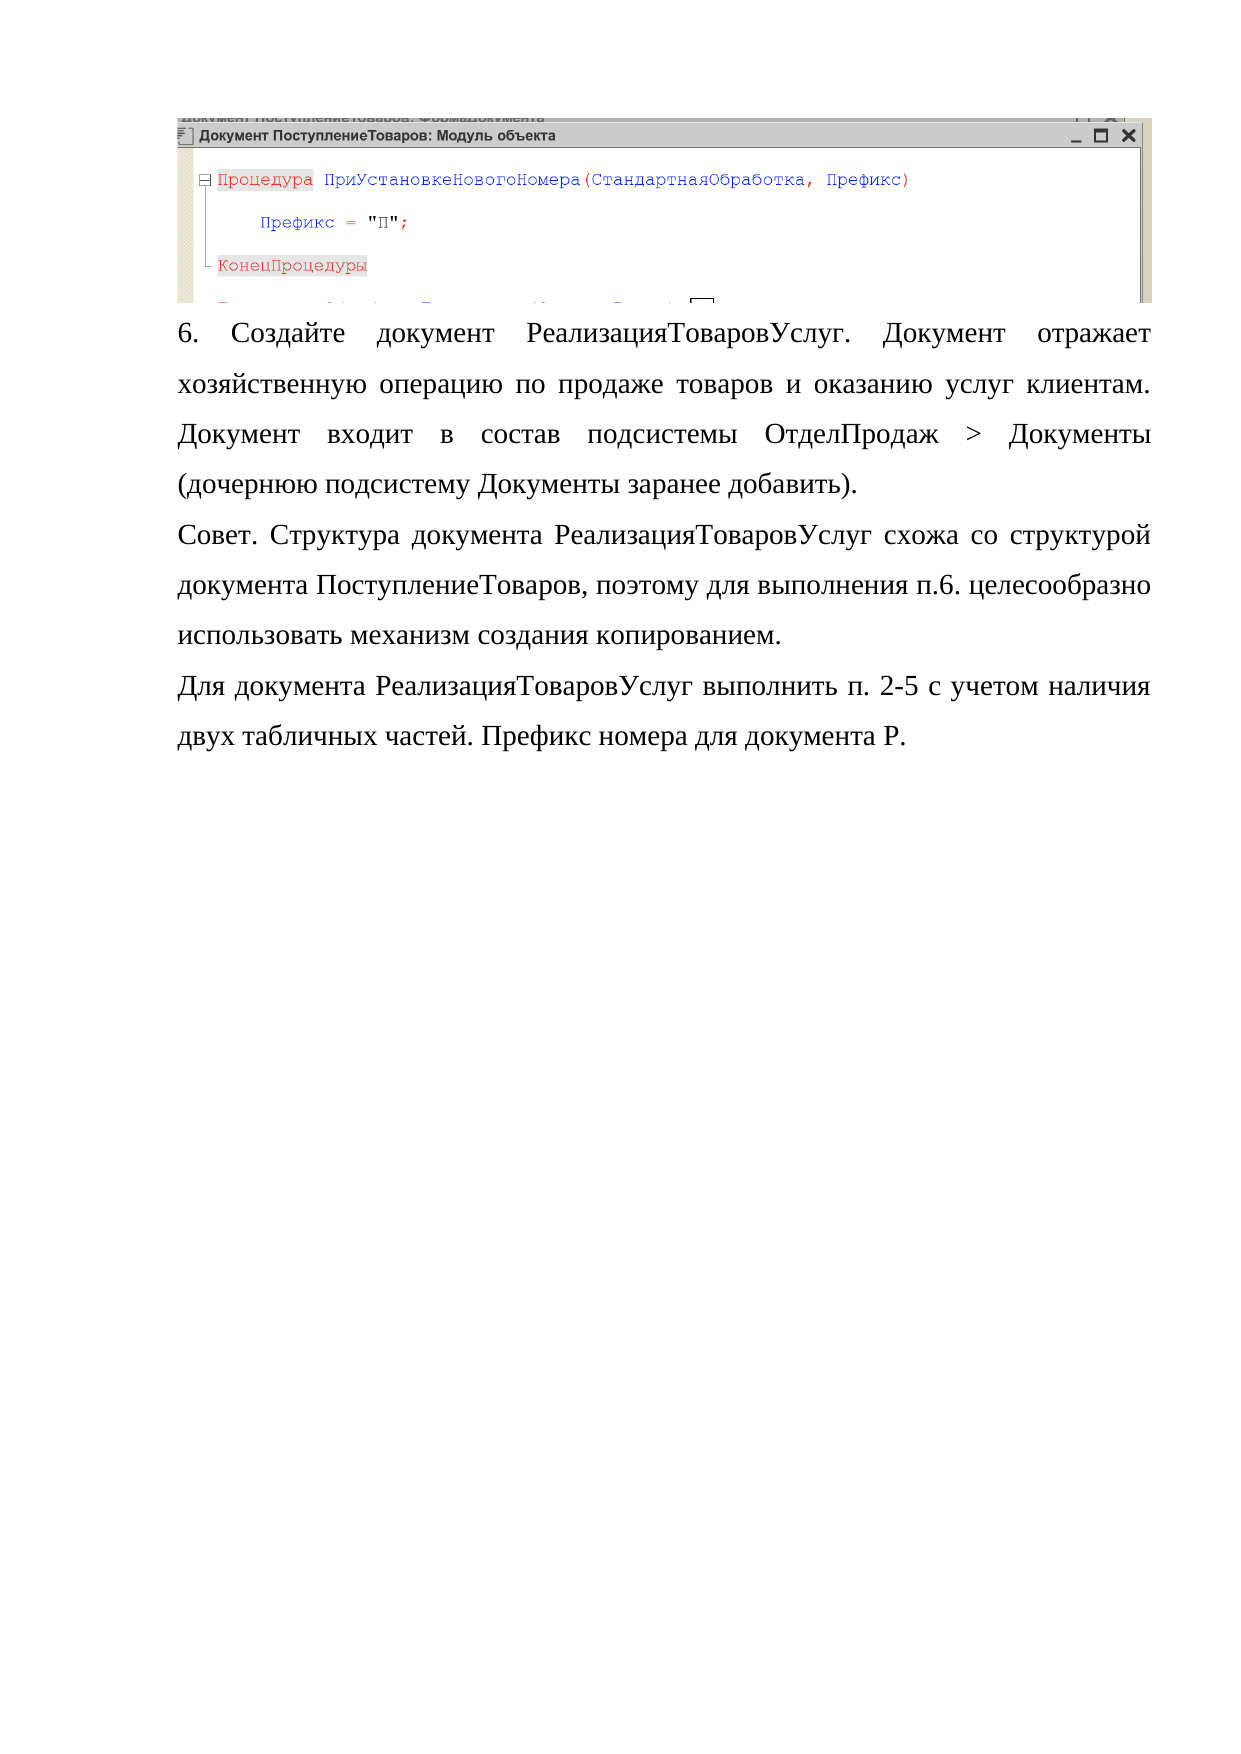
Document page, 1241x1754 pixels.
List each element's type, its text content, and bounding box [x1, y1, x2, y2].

text 6. Создайте документ РеализацияТоваровУслуг. Документ отражает хозяйственную операцию по продаже товаров и оказанию услуг клиентам. Документ входит в состав подсистемы ОтделПродаж > Документы (дочернюю подсистему Документы заранее добавить). [177, 316, 1152, 500]
picture [177, 118, 1152, 303]
text Для документа РеализацияТоваровУслуг выполнить п. 2-5 с учетом наличия двух табличных частей. Префикс номера для документа Р. [177, 668, 1152, 752]
text Совет. Структура документа РеализацияТоваровУслуг схожа со структурой документа ПоступлениеТоваров, поэтому для выполнения п.6. целесообразно использовать механизм создания копированием. [177, 517, 1152, 651]
